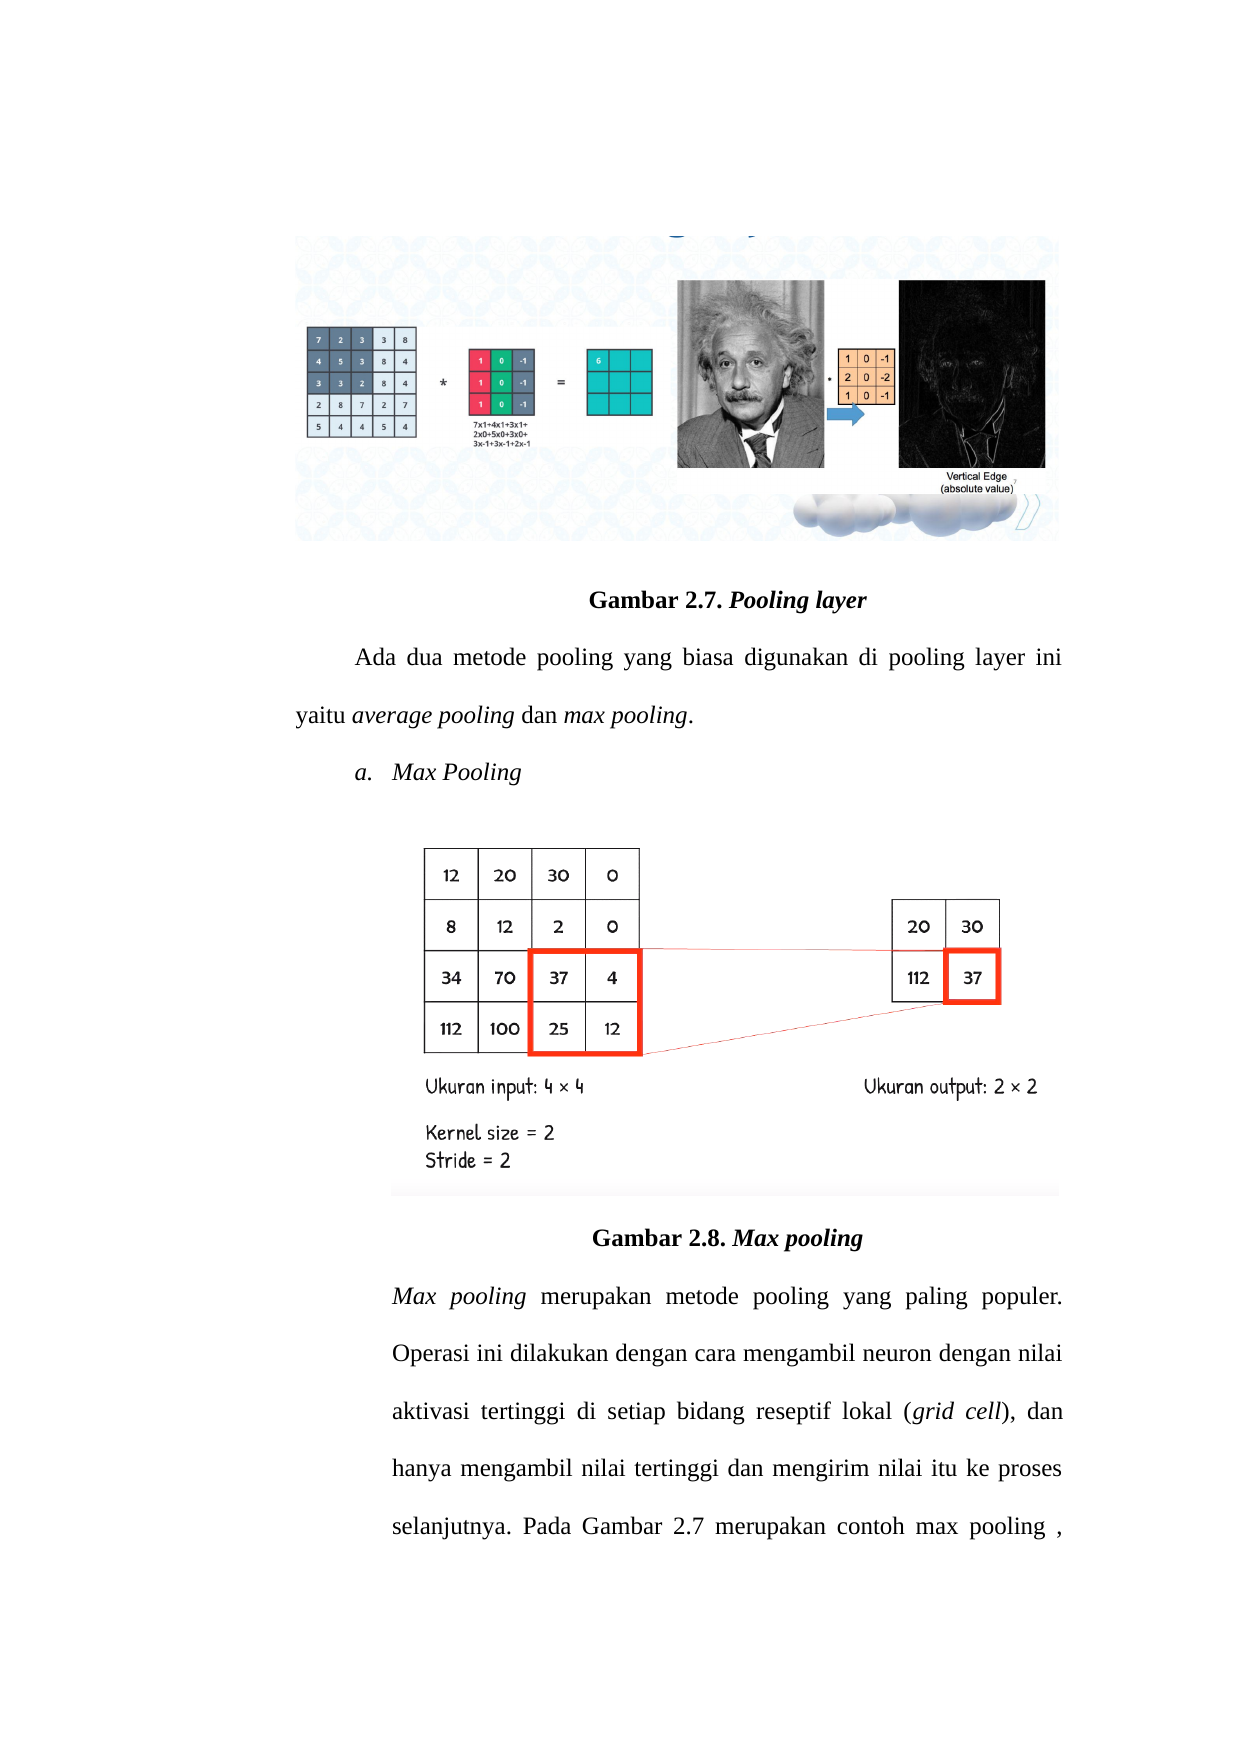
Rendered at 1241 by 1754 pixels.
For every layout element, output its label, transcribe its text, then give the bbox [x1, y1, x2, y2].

list Gambar 2.7. Pooling layer [392, 585, 1063, 614]
picture [391, 814, 1059, 1196]
list Ada dua metode pooling yang biasa digunakan di pooling layer ini yaitu average pooling dan max pooling. [295, 642, 1063, 729]
picture [295, 236, 1059, 541]
list Gambar 2.8. Max pooling [392, 1223, 1063, 1252]
list Max Pooling [354, 757, 1063, 786]
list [392, 1281, 1063, 1540]
